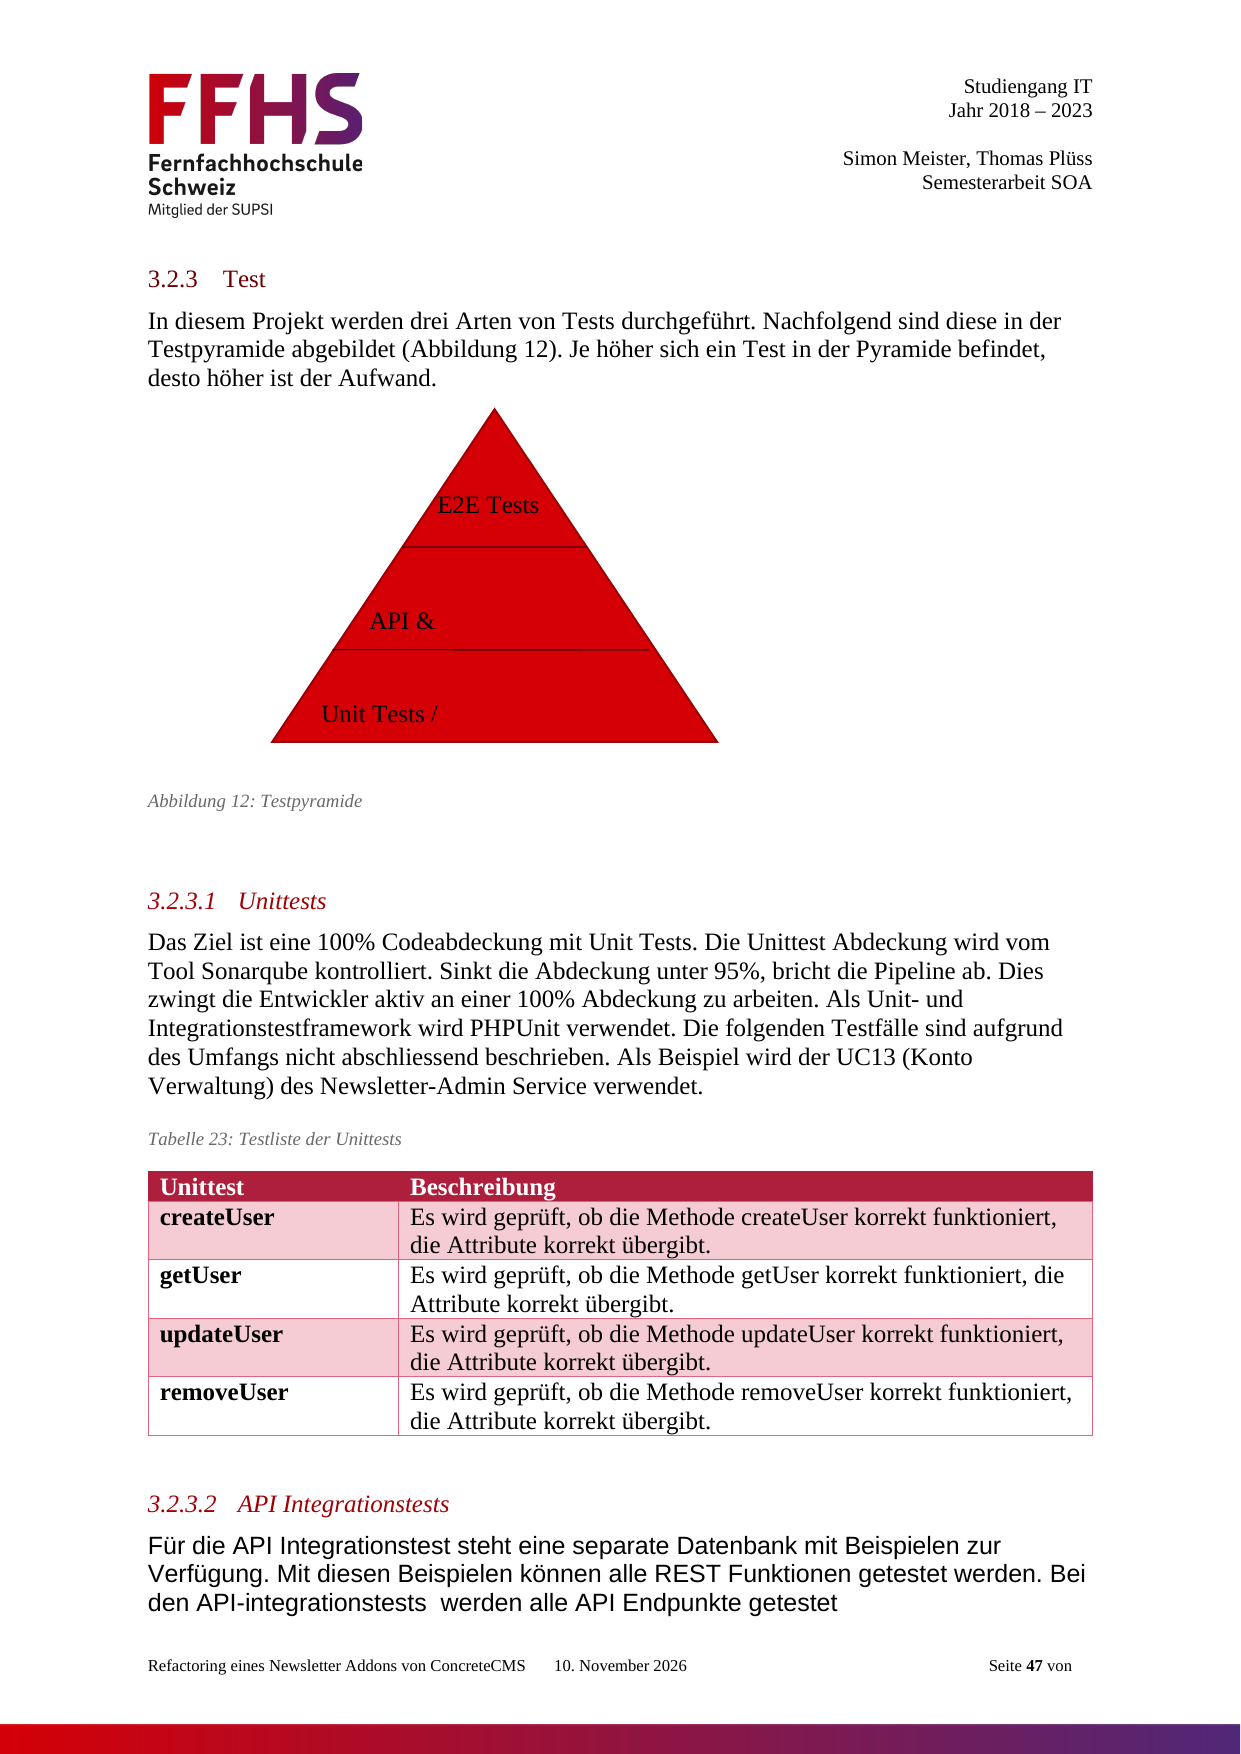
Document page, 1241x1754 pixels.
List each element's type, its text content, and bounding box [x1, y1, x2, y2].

subtitle API Integrationstests [148, 1489, 1092, 1518]
table_cell getUser [149, 1260, 398, 1318]
text Das Ziel ist eine 100% Codeabdeckung mit Unit Tests. Die Unittest Abdeckung wird vom Tool Sonarqube kontrolliert. Sinkt die Abdeckung unter 95%, bricht die Pipeline ab. Dies zwingt die Entwickler aktiv an einer 100% Abdeckung zu arbeiten. Als Unit- und Integrationstestframework wird PHPUnit verwendet. Die folgenden Testfälle sind aufgrund des Umfangs nicht abschliessend beschrieben. Als Beispiel wird der UC13 (Konto Verwaltung) des Newsletter-Admin Service verwendet. [148, 927, 1092, 1099]
picture [0, 1724, 1241, 1754]
text Abbildung 12: Testpyramide [148, 790, 1092, 811]
table_header Unittest [149, 1172, 398, 1201]
subtitle Test [148, 264, 1092, 293]
table_cell Es wird geprüft, ob die Methode removeUser korrekt funktioniert, die Attribute korrekt übergibt. [399, 1377, 1092, 1435]
table_header Beschreibung [399, 1172, 1092, 1201]
subtitle Unittests [148, 886, 1092, 914]
text In diesem Projekt werden drei Arten von Tests durchgeführt. Nachfolgend sind diese in der Testpyramide abgebildet (Abbildung 11). Je höher sich ein Test in der Pyramide befindet, desto höher ist der Aufwand. [148, 306, 1092, 392]
table_cell updateUser [149, 1319, 398, 1376]
table_cell Es wird geprüft, ob die Methode createUser korrekt funktioniert, die Attribute korrekt übergibt. [399, 1202, 1092, 1259]
table_cell removeUser [149, 1377, 398, 1435]
table_cell Es wird geprüft, ob die Methode updateUser korrekt funktioniert, die Attribute korrekt übergibt. [399, 1319, 1092, 1376]
table_cell createUser [149, 1202, 398, 1259]
picture [148, 73, 363, 218]
table_cell Es wird geprüft, ob die Methode getUser korrekt funktioniert, die Attribute korrekt übergibt. [399, 1260, 1092, 1318]
text Für die API Integrationstest steht eine separate Datenbank mit Beispielen zur Verfügung. Mit diesen Beispielen können alle REST Funktionen getestet werden. Bei den API-integrationstests werden alle API Endpunkte getestet [148, 1531, 1092, 1617]
text Tabelle 23: Testliste der Unittests [148, 1128, 1092, 1150]
